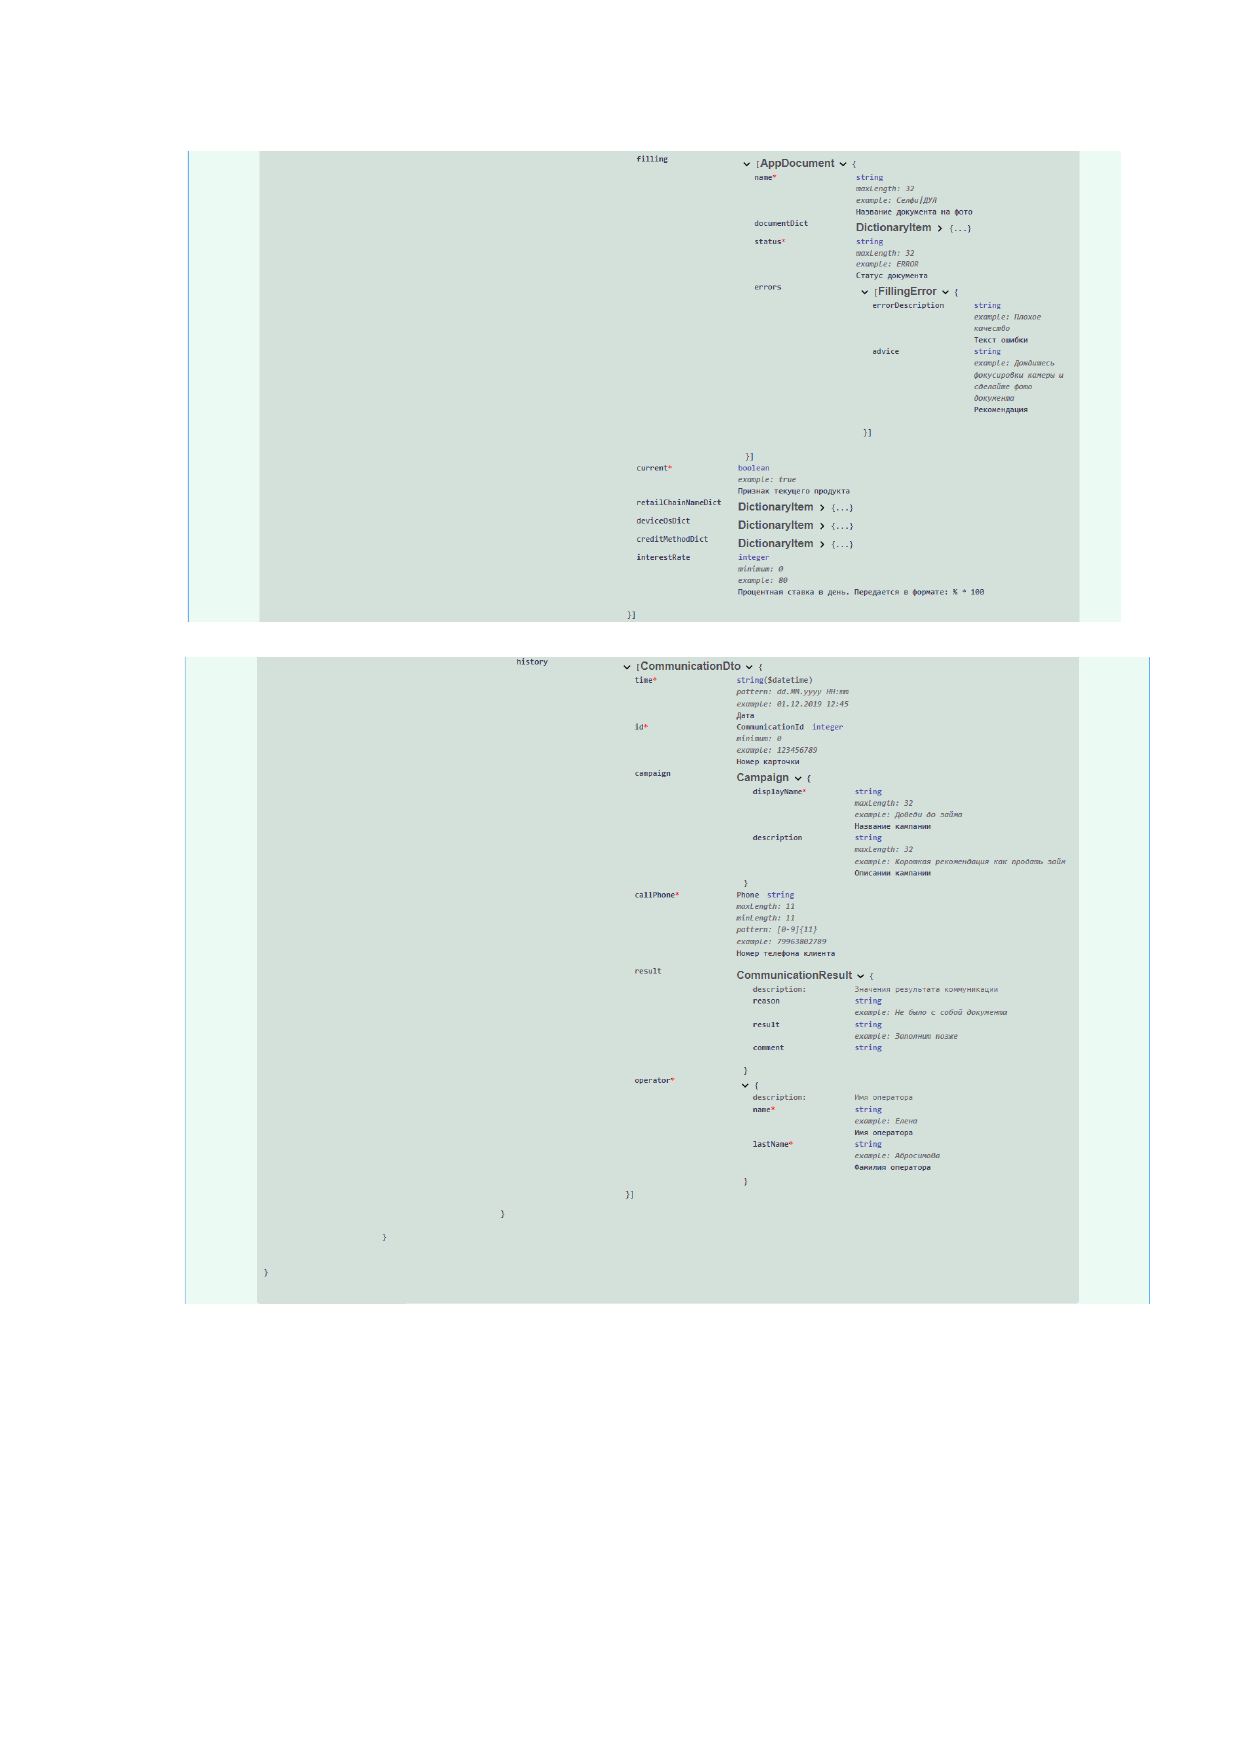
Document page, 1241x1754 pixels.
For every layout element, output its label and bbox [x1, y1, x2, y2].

picture [177, 151, 1122, 624]
picture [177, 657, 1150, 1304]
